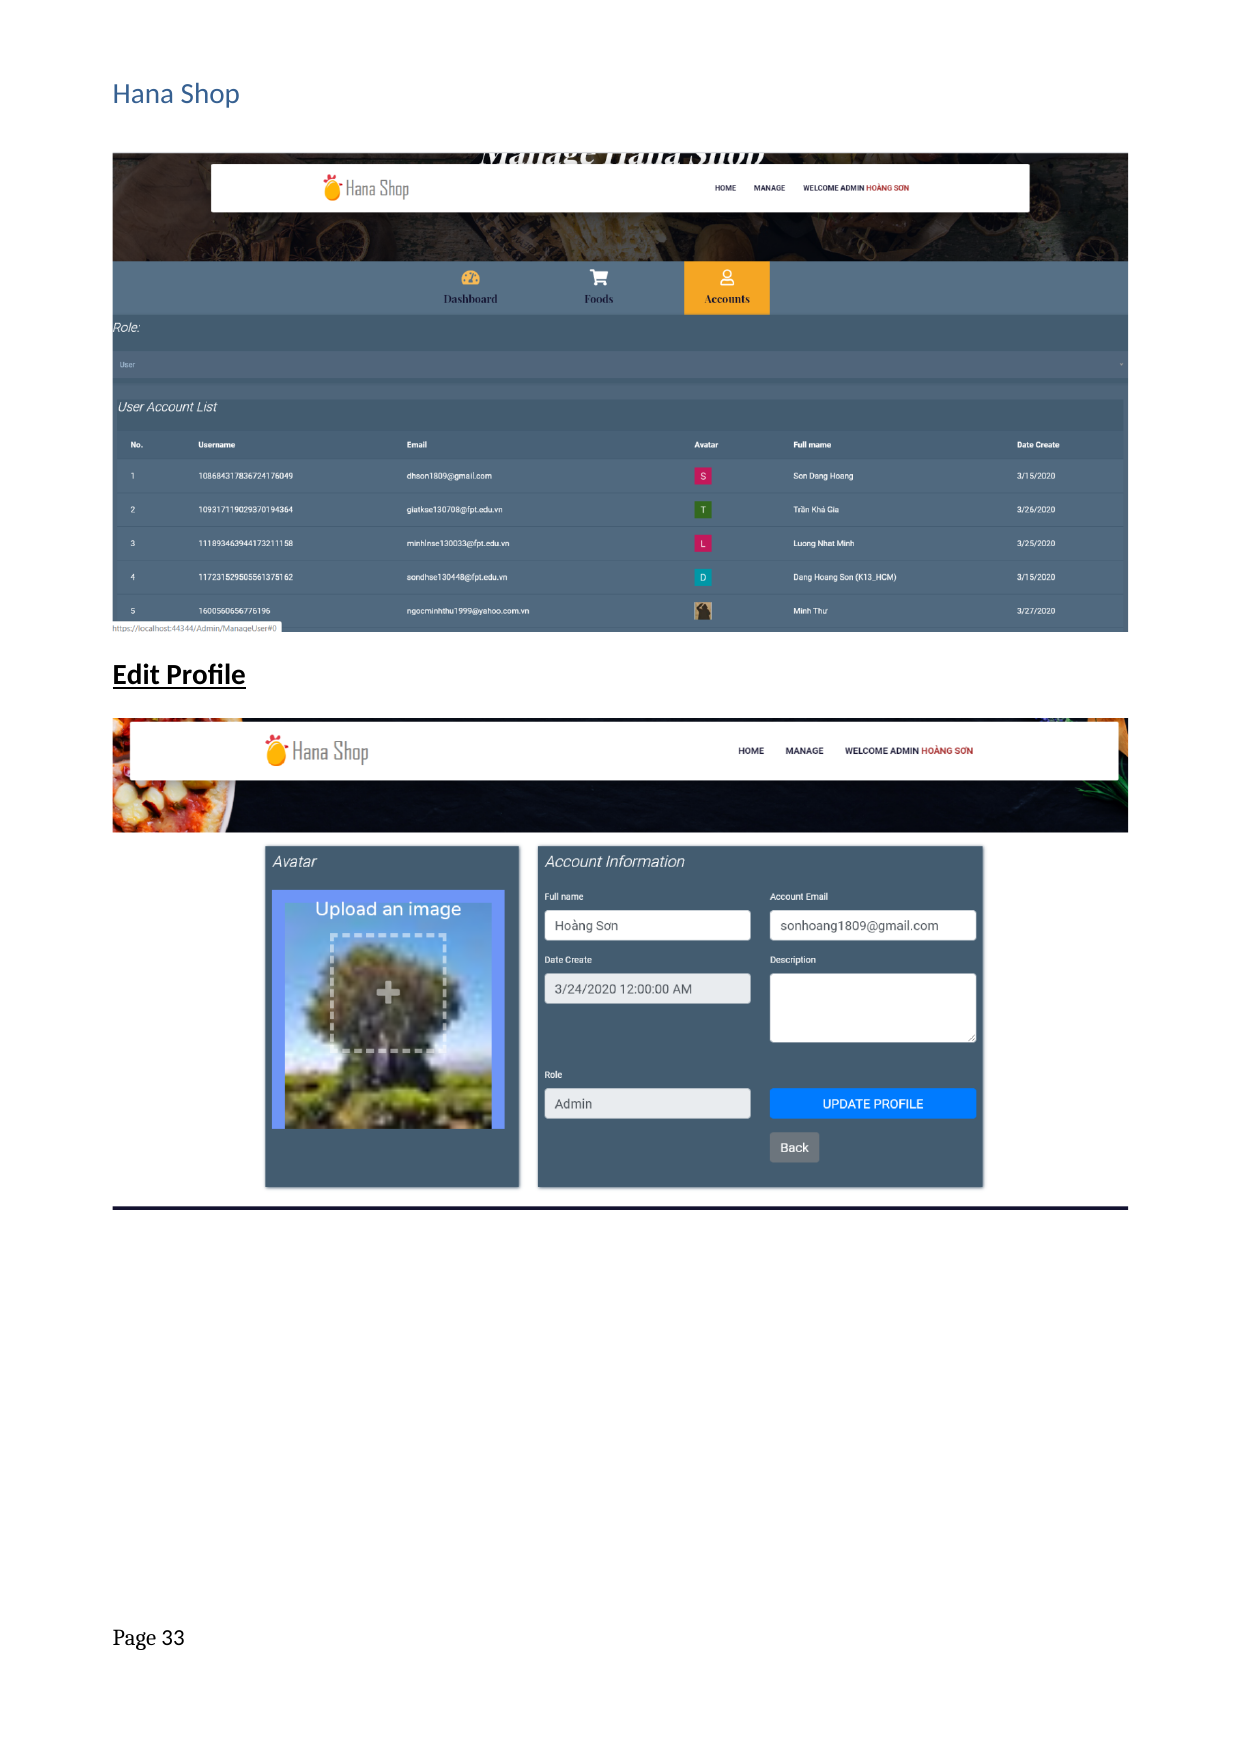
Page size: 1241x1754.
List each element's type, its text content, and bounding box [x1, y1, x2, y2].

picture [112, 718, 1129, 1210]
picture [112, 150, 1129, 632]
text Edit Profile [112, 656, 1128, 692]
